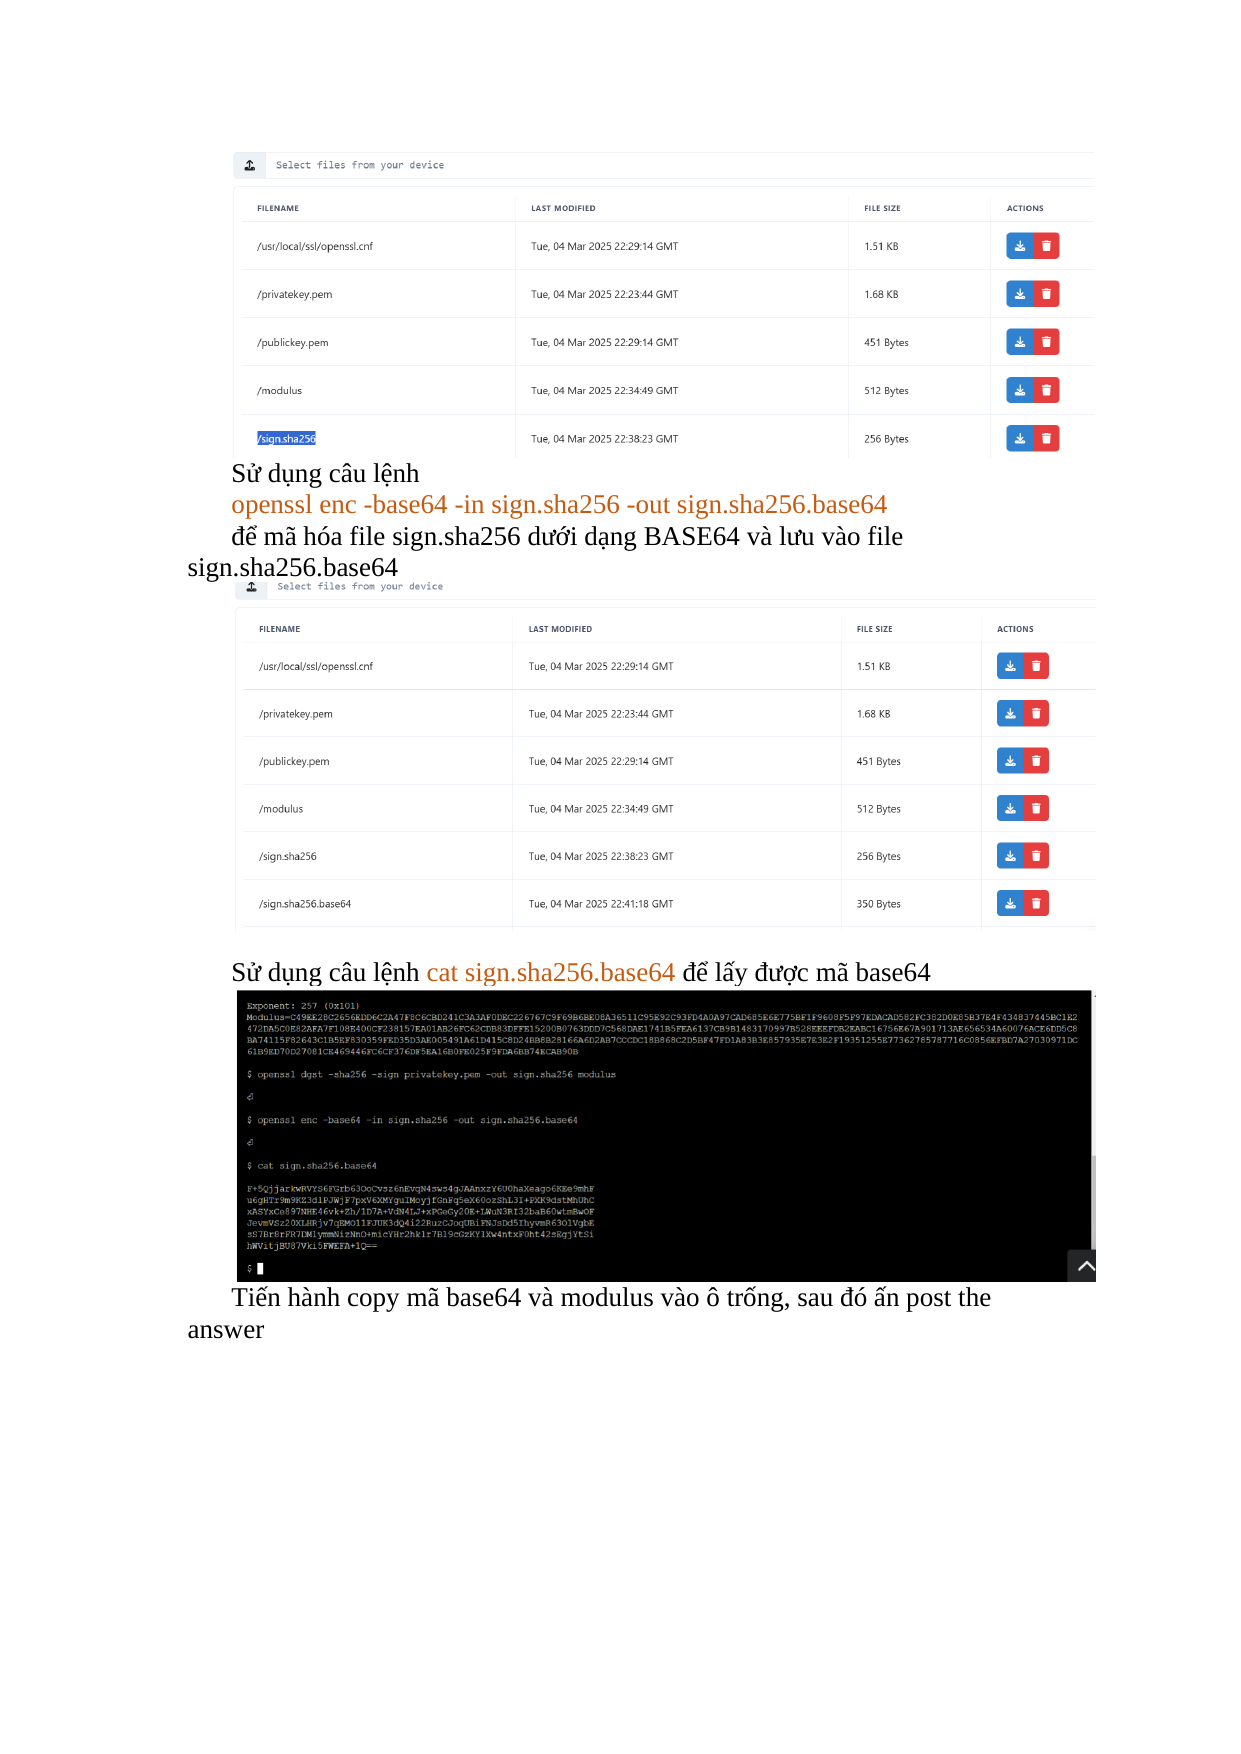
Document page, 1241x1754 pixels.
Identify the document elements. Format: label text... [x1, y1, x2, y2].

text Sử dụng câu lệnh cat sign.sha256.base64 để lấy được mã base64 [187, 956, 1053, 987]
picture [231, 986, 1096, 1282]
picture [231, 582, 1096, 931]
text Sử dụng câu lệnh [187, 457, 1053, 489]
text để mã hóa file sign.sha256 dưới dạng BASE64 và lưu vào file sign.sha256.base64 [187, 520, 1053, 582]
text Tiến hành copy mã base64 và modulus vào ô trống, sau đó ấn post the answer [187, 1282, 1053, 1344]
text openssl enc -base64 -in sign.sha256 -out sign.sha256.base64 [187, 489, 1053, 520]
picture [231, 150, 1095, 458]
